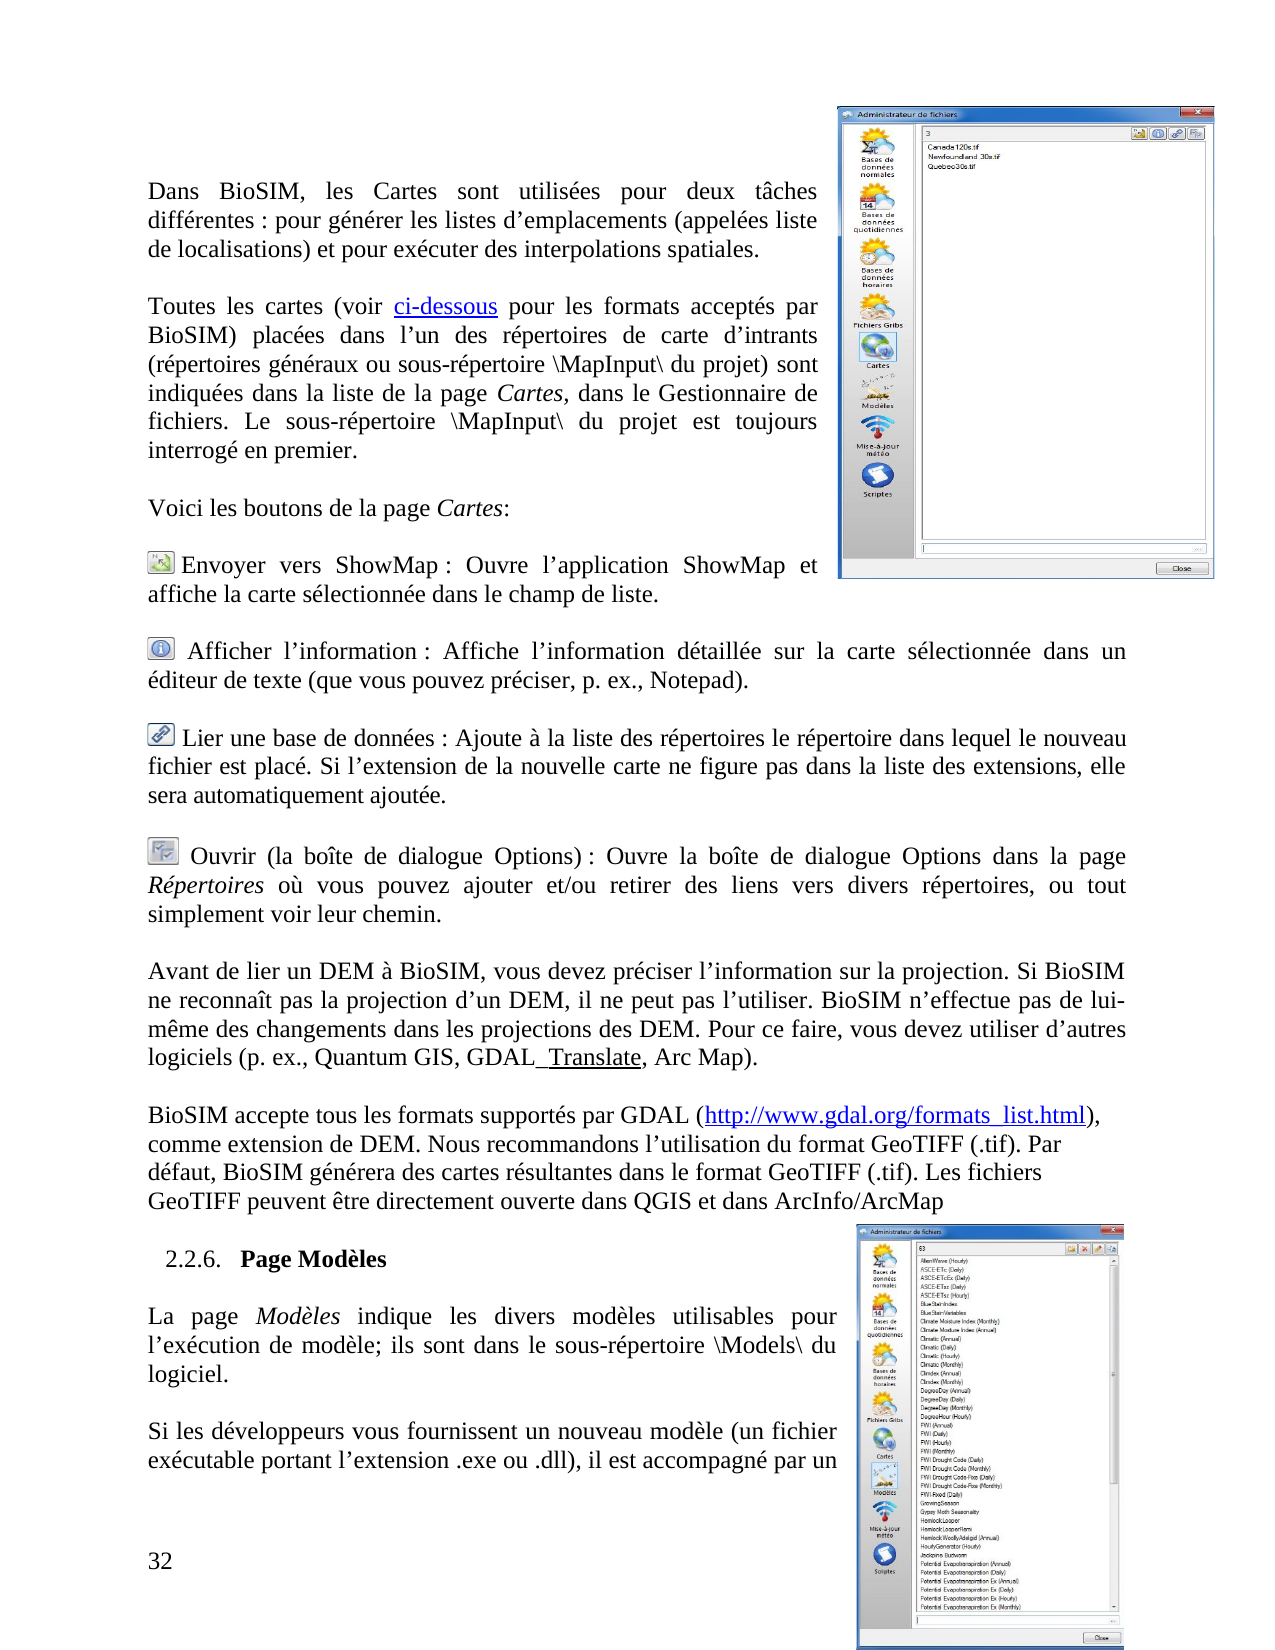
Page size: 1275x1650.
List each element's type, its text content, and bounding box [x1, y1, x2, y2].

text Ouvrir (la boîte de dialogue Options) : Ouvre la boîte de dialogue Options dans où vous pouvez ajouter et/ou retirer des liens vers divers répertoires, ou tout simplement voir leur chemin. [148, 838, 1127, 927]
picture [855, 1224, 1124, 1647]
picture [147, 723, 175, 746]
text Voici les boutons de la page Cartes: [148, 493, 836, 521]
picture [147, 837, 179, 865]
text Afficher l’information : Affiche l’information détaillée sur la carte sélectionnée dans un éditeur de texte (que vous pouvez préciser, p. ex., Notepad). [148, 636, 1127, 694]
text Avant de lier un DEM à BioSIM, vous devez préciser l’information sur la projection. Si BioSIM ne reconnaît pas la projection d’un DEM, il ne peut pas l’utiliser. BioSIM n’effectue pas de lui-même des changements dans les projections des DEM. Pour ce faire, vous devez utiliser d’autres logiciels (p. ex., Quantum GIS, GDAL_Translate, Arc Map). [148, 956, 1127, 1071]
text Lier une base de données : Ajoute à la liste des répertoires le répertoire dans lequel le nouveau fichier est placé. Si l’extension de la nouvelle carte ne figure pas dans la liste des extensions, elle sera automatiquement ajoutée. [148, 723, 1127, 809]
subtitle BioSIM accepte tous les formats supportés par GDAL (http://www.gdal.org/formats_list.html), comme extension de DEM. Nous recommandons l’utilisation du format GeoTIFF (.tif). Par défaut, BioSIM générera des cartes résultantes dans le format GeoTIFF (.tif). Les fichiers GeoTIFF peuvent être directement ouverte dans QGIS et dans ArcInfo/ArcMap [148, 1100, 1127, 1215]
subtitle Page Modèles [165, 1244, 855, 1272]
picture [147, 551, 175, 574]
text Envoyer vers ShowMap : Ouvre l’application ShowMap et affiche la carte sélectionnée dans le champ de liste. [148, 550, 1127, 608]
text Toutes les cartes (voir ci-dessous pour les formats acceptés par BioSIM) placées dans l’un des répertoires de carte d’intrants (répertoires généraux ou sous-répertoire \MapInput\ du projet) sont indiquées dans la liste de la page Cartes, dans . Le sous-répertoire \MapInput\ du projet est toujours interrogé en premier. [148, 291, 836, 464]
text La page Modèles indique les divers modèles utilisables pour l; ils sont dans le sous-répertoire \Models\ du logiciel. [148, 1301, 855, 1387]
picture [836, 106, 1215, 578]
text Dans BioSIM, les Cartes sont utilisées pour deux tâches différentes : pour générer les listes d’emplacements (appelées liste de localisations) et pour exécuter des interpolations spatiales. [148, 176, 836, 263]
picture [147, 637, 175, 660]
